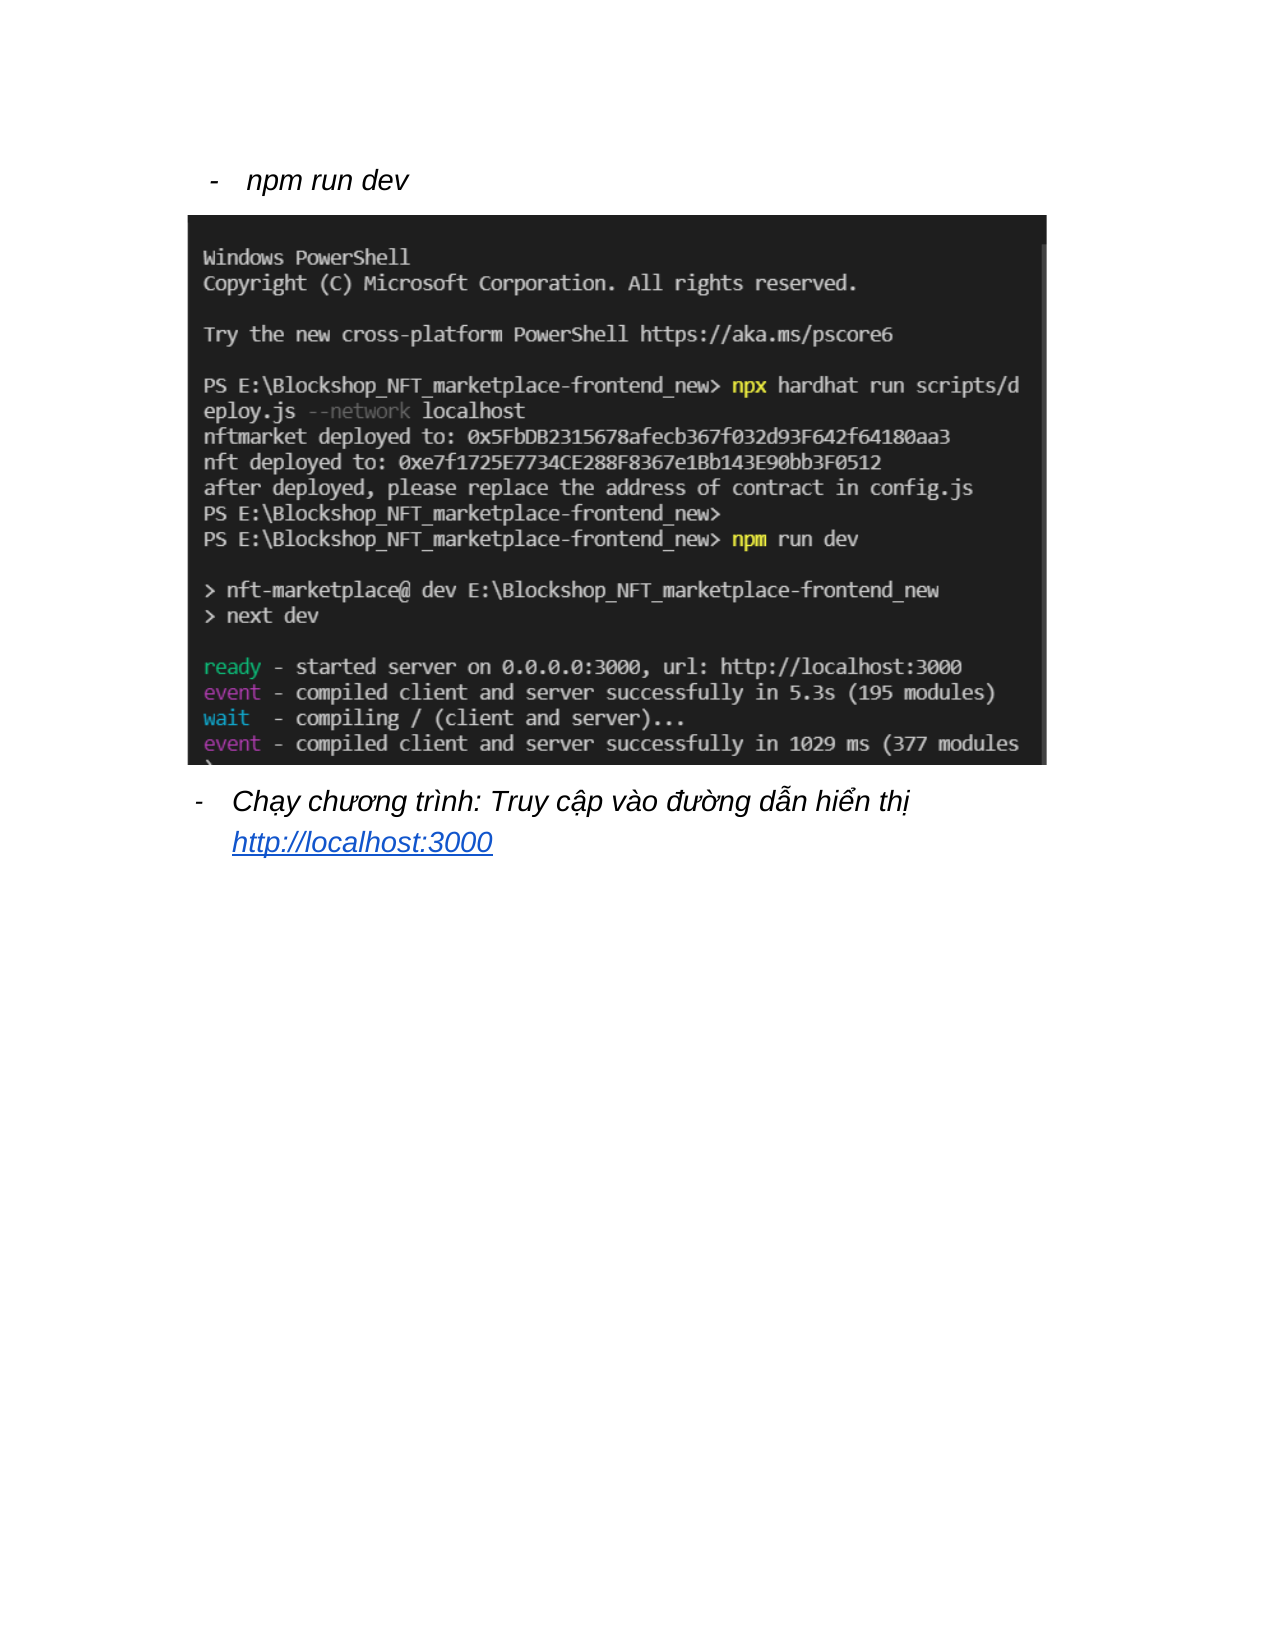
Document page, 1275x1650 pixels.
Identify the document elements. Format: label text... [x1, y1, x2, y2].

list Chạy chương trình: Truy cập vào đường dẫn hiển thị http://localhost:3000 [194, 783, 1087, 858]
list npm run dev [209, 162, 1087, 196]
picture [187, 215, 1047, 765]
